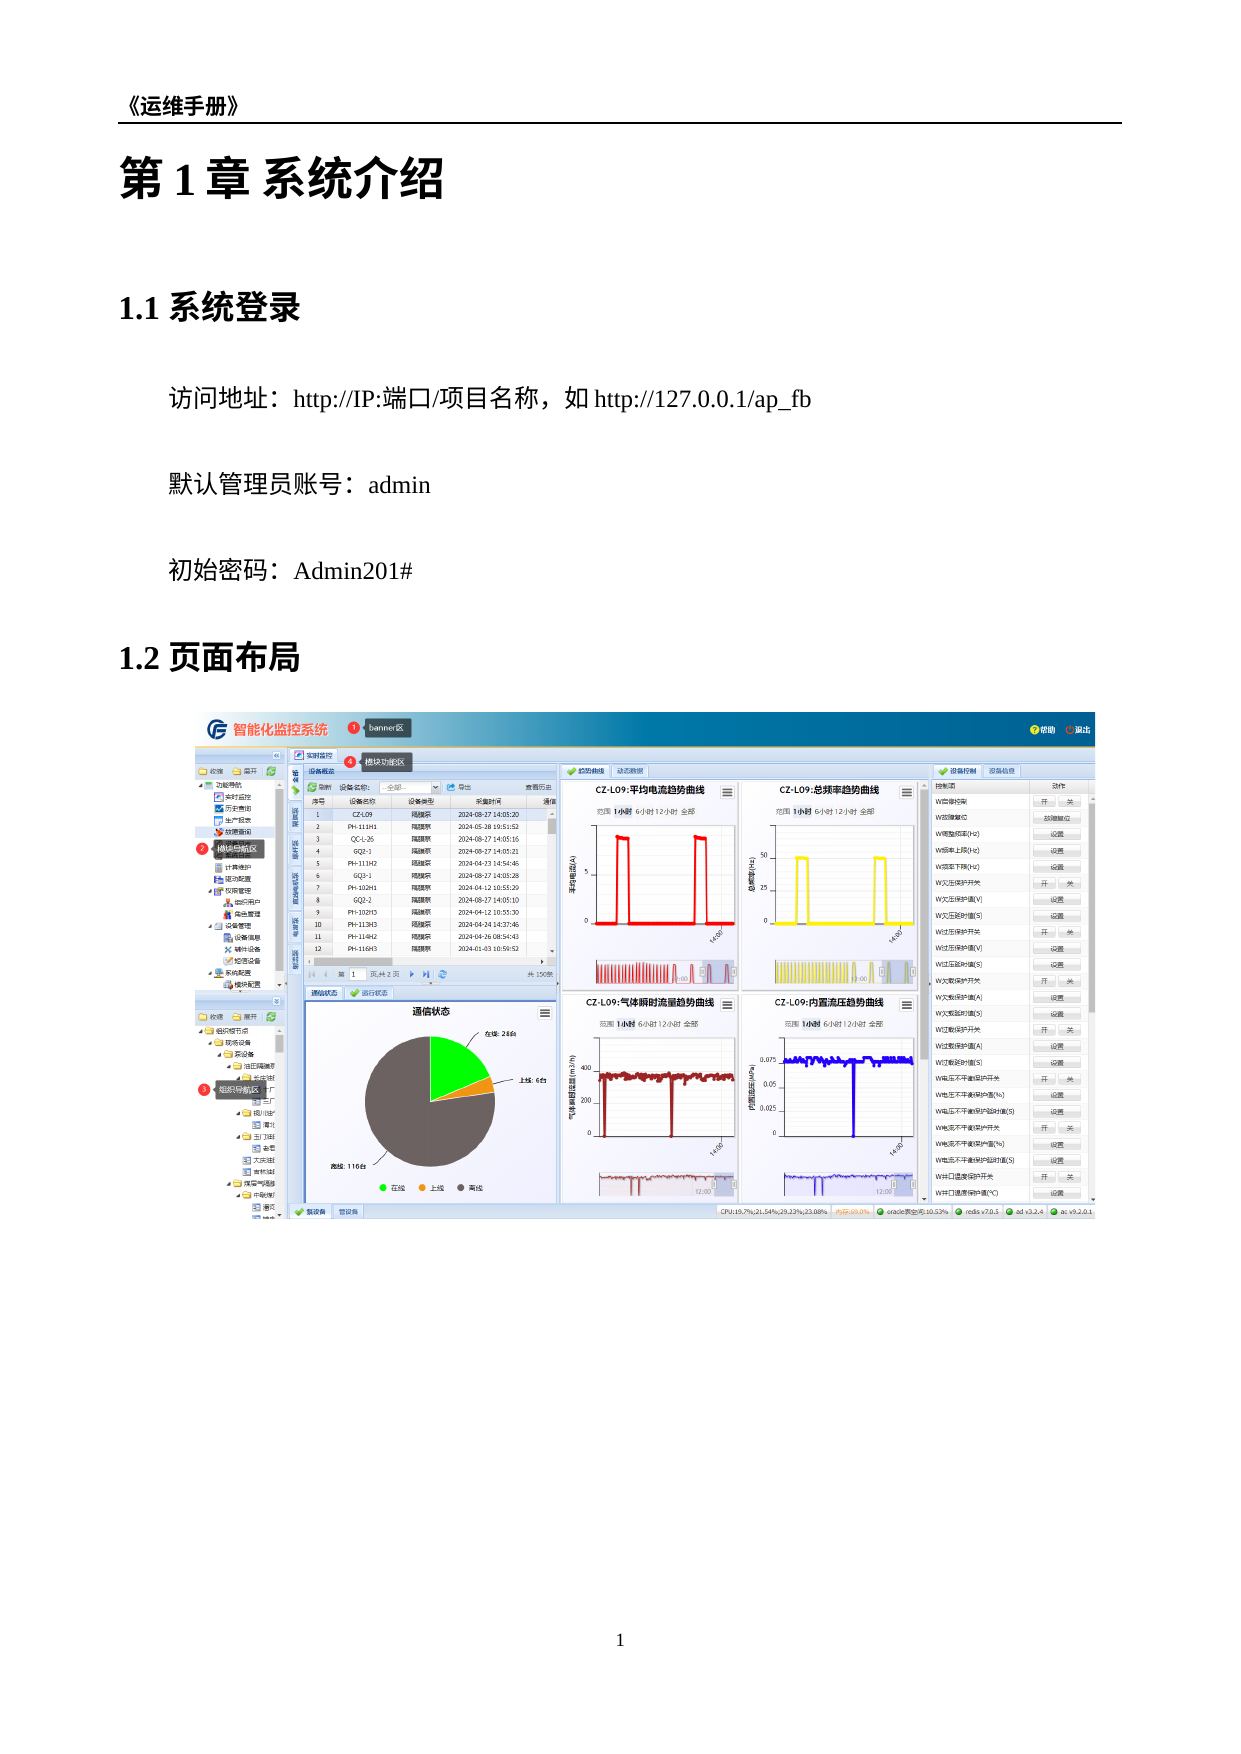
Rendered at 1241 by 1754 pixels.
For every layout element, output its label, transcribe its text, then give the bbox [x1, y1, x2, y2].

picture [195, 712, 1096, 1219]
text 默认管理员账号：admin [118, 449, 1122, 517]
picture [1031, 726, 1046, 734]
text 初始密码：Admin201# [118, 535, 1122, 603]
text 访问地址：http://IP:端口/项目名称，如http://127.0.0.1/ap_fb [118, 363, 1122, 431]
subtitle 1.2 页面布局 [118, 621, 1122, 689]
subtitle 第1章 系统介绍 [118, 142, 1122, 210]
subtitle 1.1 系统登录 [118, 271, 1122, 339]
